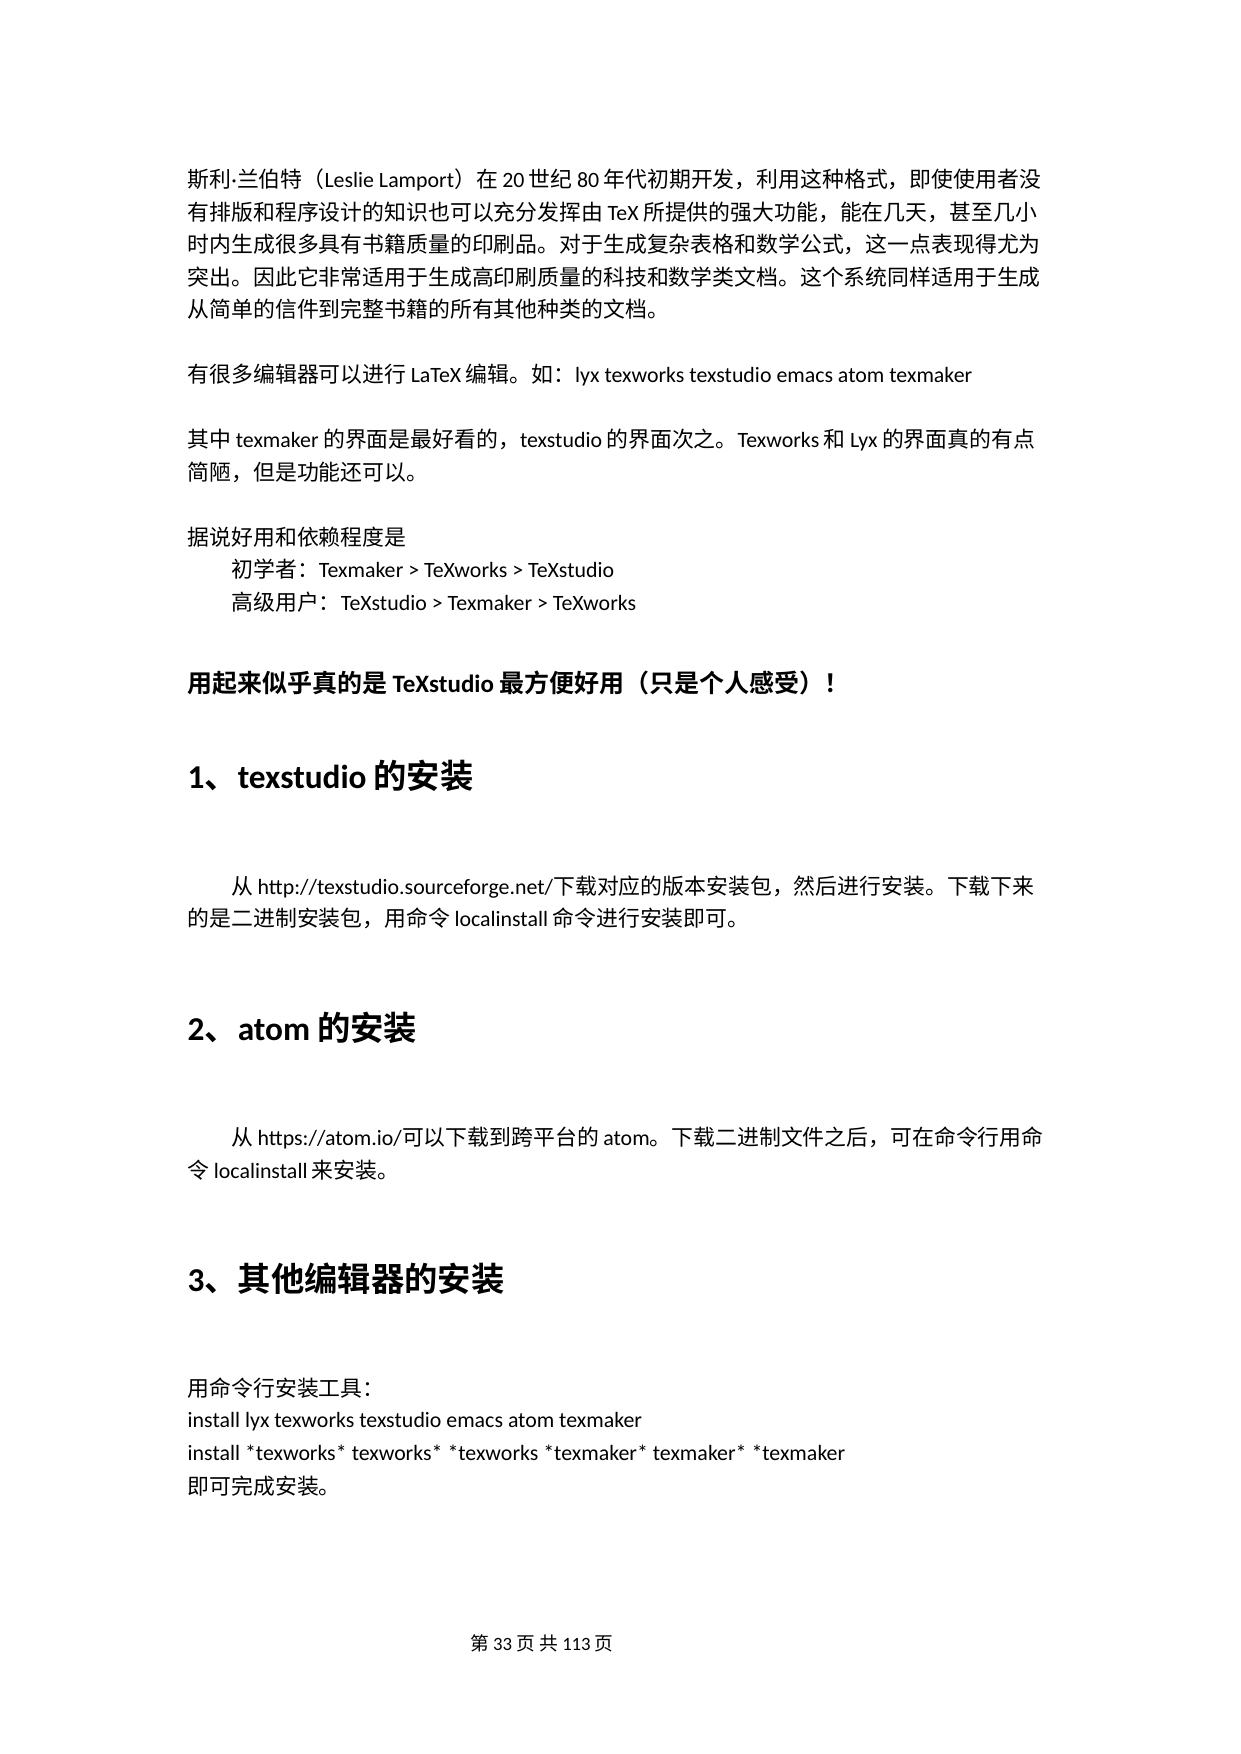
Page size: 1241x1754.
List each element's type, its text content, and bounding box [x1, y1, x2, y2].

text install *texworks* texworks* *texworks *texmaker* texmaker* *texmaker [187, 1436, 1053, 1468]
subtitle 1、texstudio的安装 [187, 742, 1053, 807]
text 用命令行安装工具： [187, 1371, 1053, 1403]
text 用起来似乎真的是TeXstudio最方便好用（只是个人感受）！ [187, 649, 1053, 714]
text 据说好用和依赖程度是 [187, 519, 1053, 552]
text 从http://texstudio.sourceforge.net/下载对应的版本安装包，然后进行安装。下载下来的是二进制安装包，用命令localinstall命令进行安装即可。 [187, 868, 1053, 933]
subtitle 2、atom的安装 [187, 993, 1053, 1058]
text 有很多编辑器可以进行LaTeX编辑。如：lyx texworks texstudio emacs atom texmaker [187, 357, 1053, 389]
text 从https://atom.io/可以下载到跨平台的atom。下载二进制文件之后，可在命令行用命令localinstall来安装。 [187, 1120, 1053, 1185]
text install lyx texworks texstudio emacs atom texmaker [187, 1403, 1053, 1436]
text 初学者：Texmaker > TeXworks > TeXstudio [187, 552, 1053, 584]
text 即可完成安装。 [187, 1468, 1053, 1501]
subtitle 3、其他编辑器的安装 [187, 1244, 1053, 1309]
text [187, 162, 1053, 324]
text 其中texmaker的界面是最好看的，texstudio的界面次之。Texworks和Lyx的界面真的有点简陋，但是功能还可以。 [187, 422, 1053, 487]
text 高级用户：TeXstudio > Texmaker > TeXworks [187, 584, 1053, 617]
